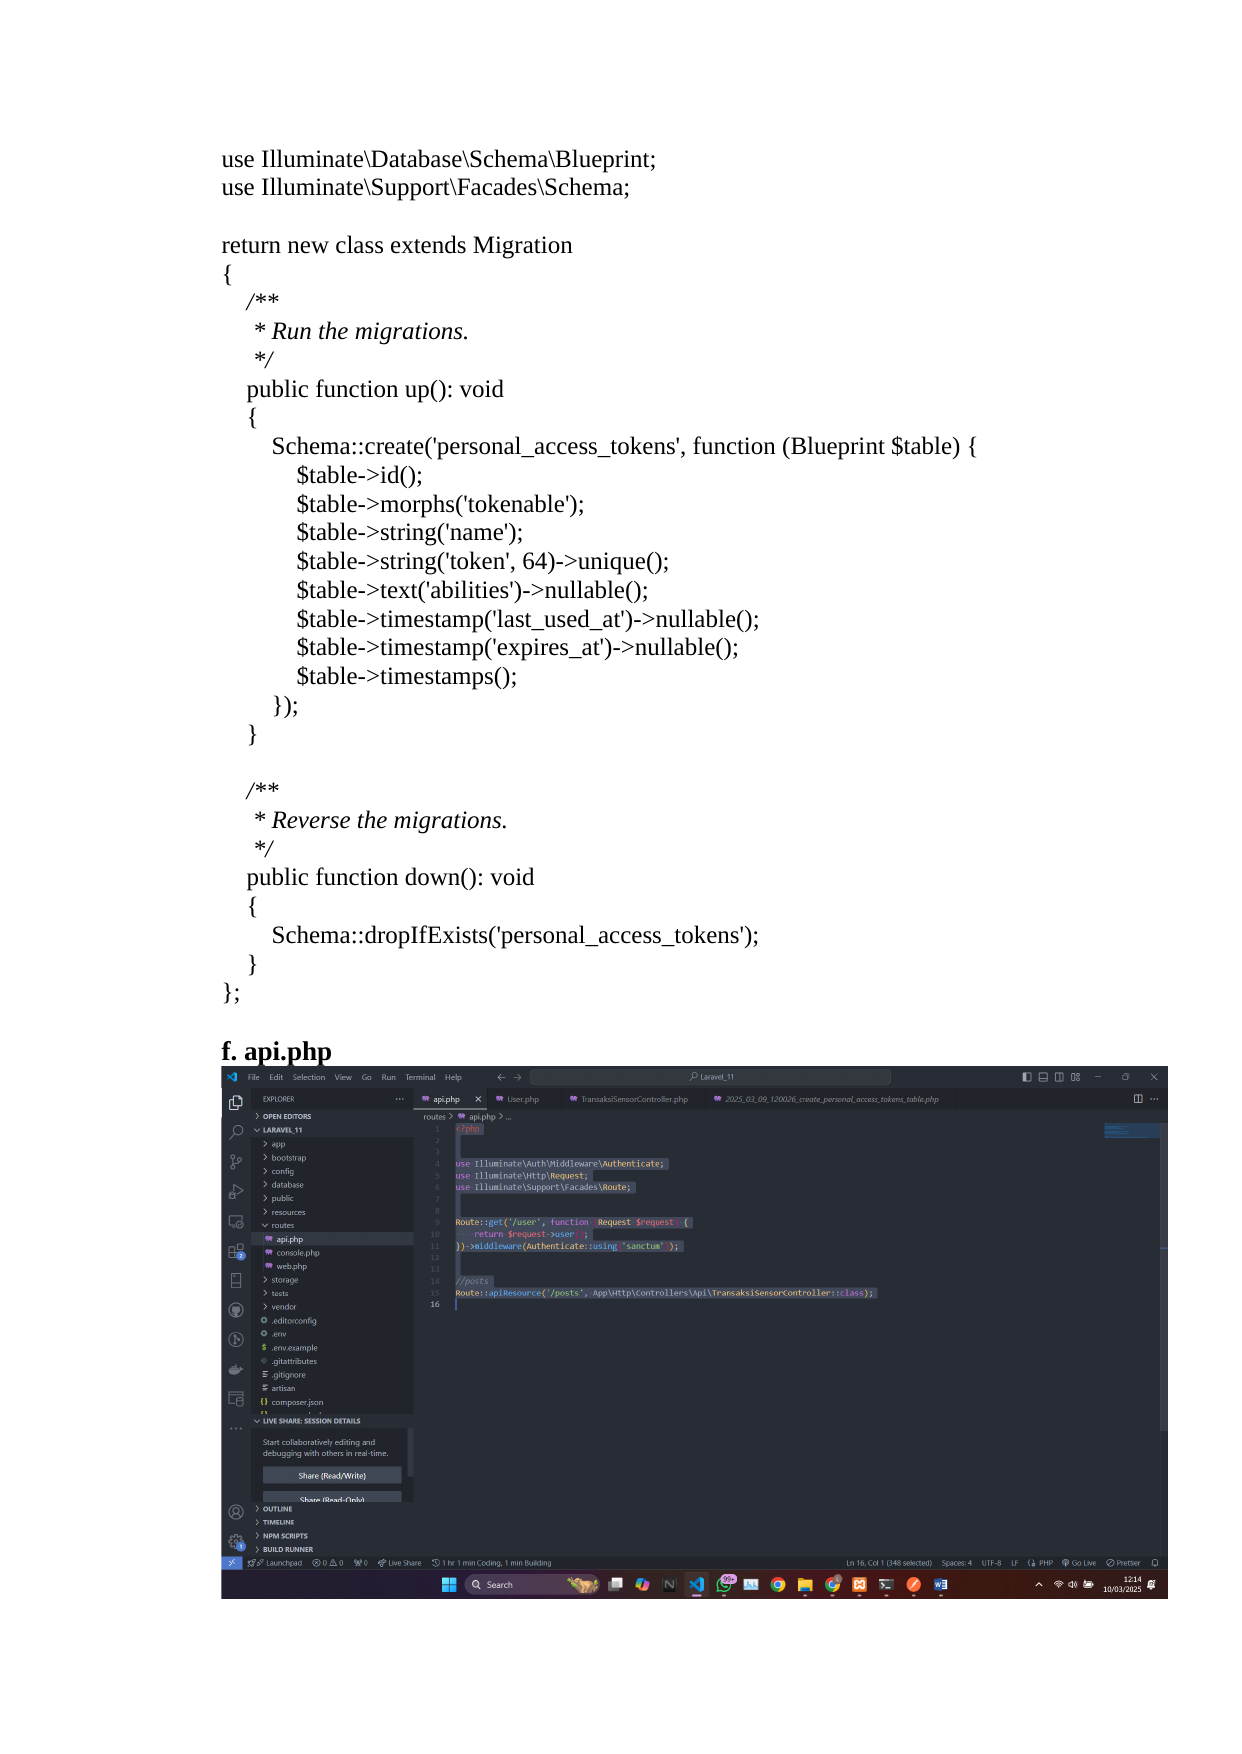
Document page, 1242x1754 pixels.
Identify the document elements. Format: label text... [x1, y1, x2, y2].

text */ [221, 834, 1094, 862]
text $table->timestamp('expires_at')->nullable(); [221, 632, 1094, 661]
text $table->timestamp('last_used_at')->nullable(); [221, 604, 1094, 632]
text $table->timestamps(); [221, 661, 1094, 690]
text { [221, 402, 1094, 431]
text Schema::create('personal_access_tokens', function (Blueprint $table) { [221, 431, 1094, 460]
text f. api.php [221, 1035, 1094, 1066]
text { [221, 891, 1094, 920]
text public function up(): void [221, 374, 1094, 402]
picture [221, 1066, 1168, 1599]
text $table->id(); [221, 460, 1094, 489]
text }); [221, 690, 1094, 719]
text $table->morphs('tokenable'); [221, 489, 1094, 517]
text { [221, 259, 1094, 287]
text /** [221, 287, 1094, 316]
text return new class extends Migration [221, 230, 1094, 259]
text $table->text('abilities')->nullable(); [221, 575, 1094, 604]
text } [221, 719, 1094, 747]
text public function down(): void [221, 862, 1094, 891]
text use Illuminate\Support\Facades\Schema; [221, 172, 1094, 201]
text use Illuminate\Database\Schema\Blueprint; [221, 144, 1094, 172]
text $table->string('token', 64)->unique(); [221, 546, 1094, 575]
text /** [221, 776, 1094, 805]
text * Run the migrations. [221, 316, 1094, 345]
text }; [221, 977, 1094, 1006]
text */ [221, 345, 1094, 374]
text } [221, 949, 1094, 977]
text $table->string('name'); [221, 517, 1094, 546]
text * Reverse the migrations. [221, 805, 1094, 834]
text Schema::dropIfExists('personal_access_tokens'); [221, 920, 1094, 949]
